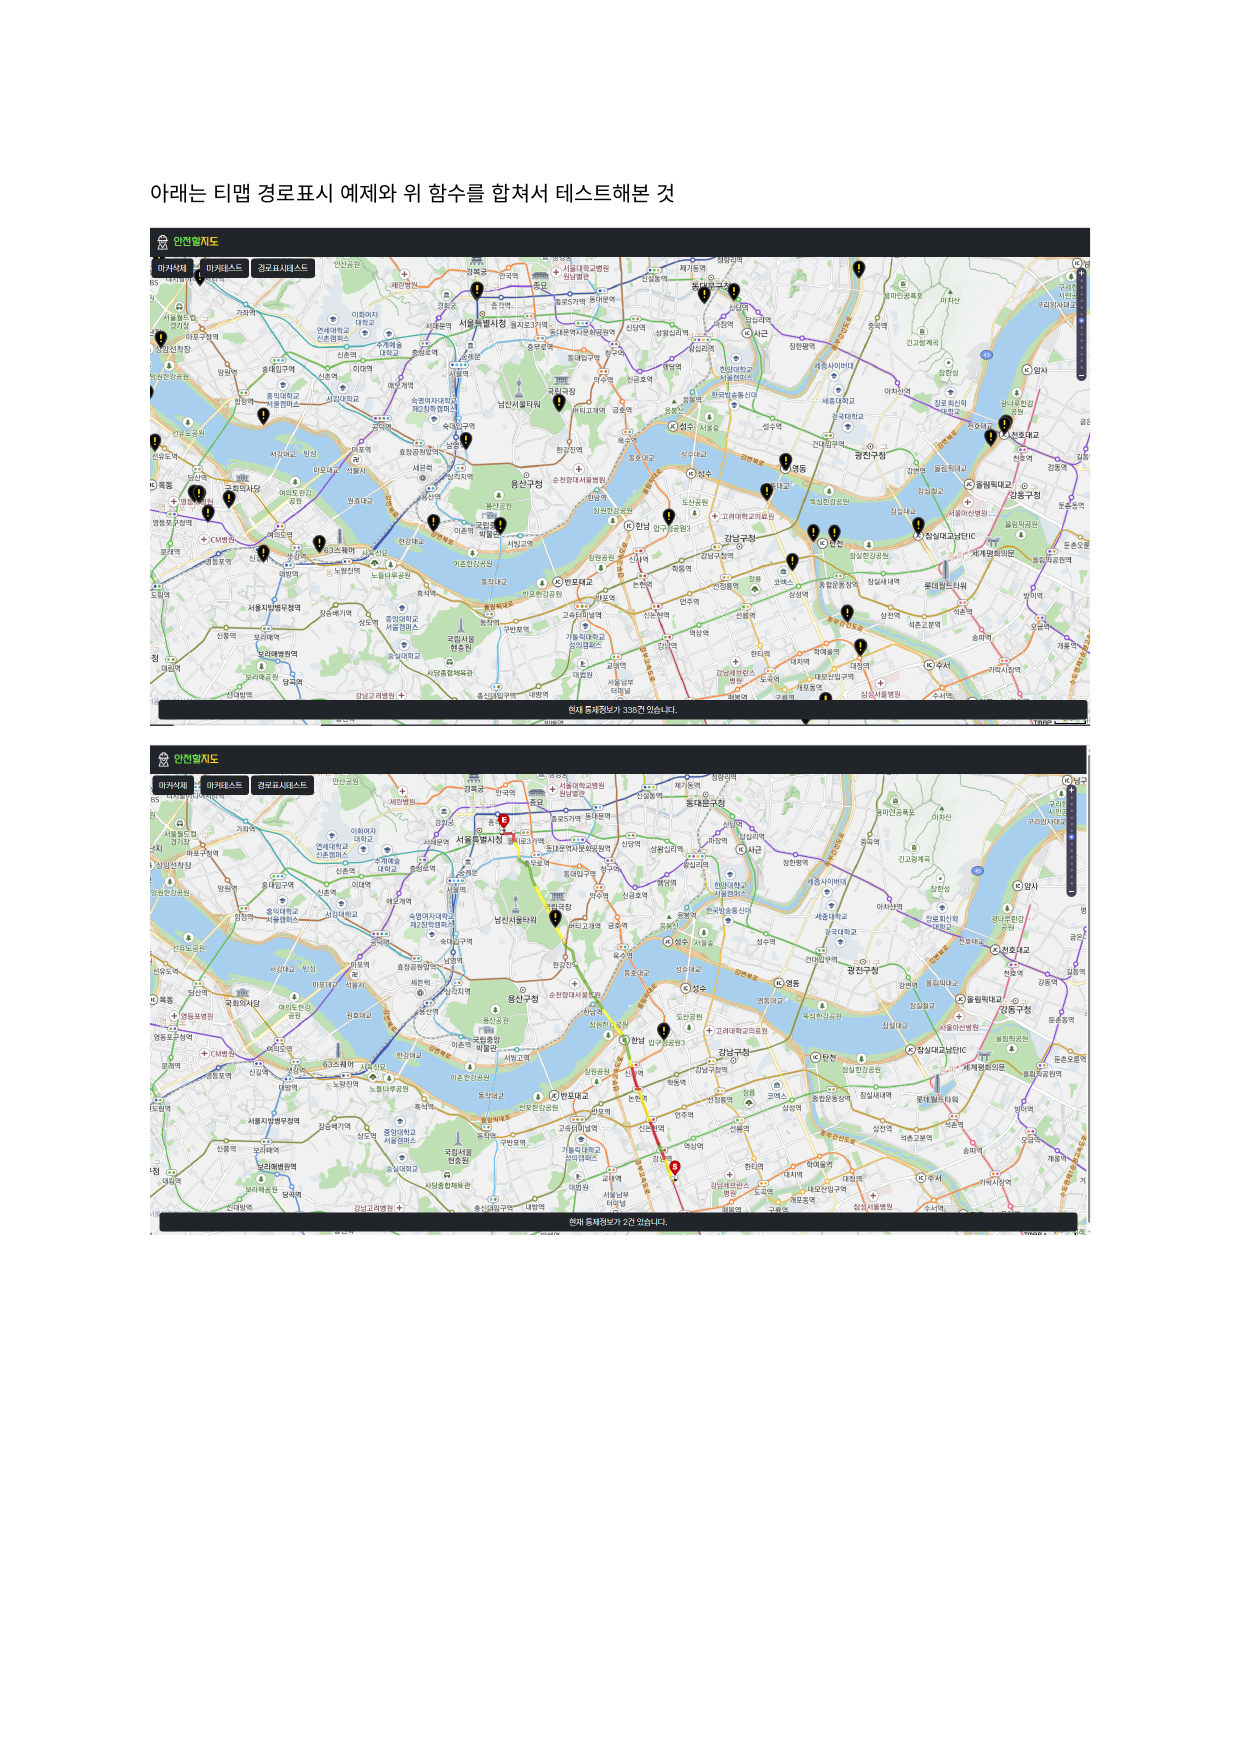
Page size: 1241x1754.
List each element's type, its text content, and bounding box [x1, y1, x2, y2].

picture [150, 226, 1091, 726]
picture [150, 744, 1091, 1235]
text 아래는 티맵 경로표시 예제와 위 함수를 합쳐서 테스트해본 것 [150, 177, 1090, 207]
